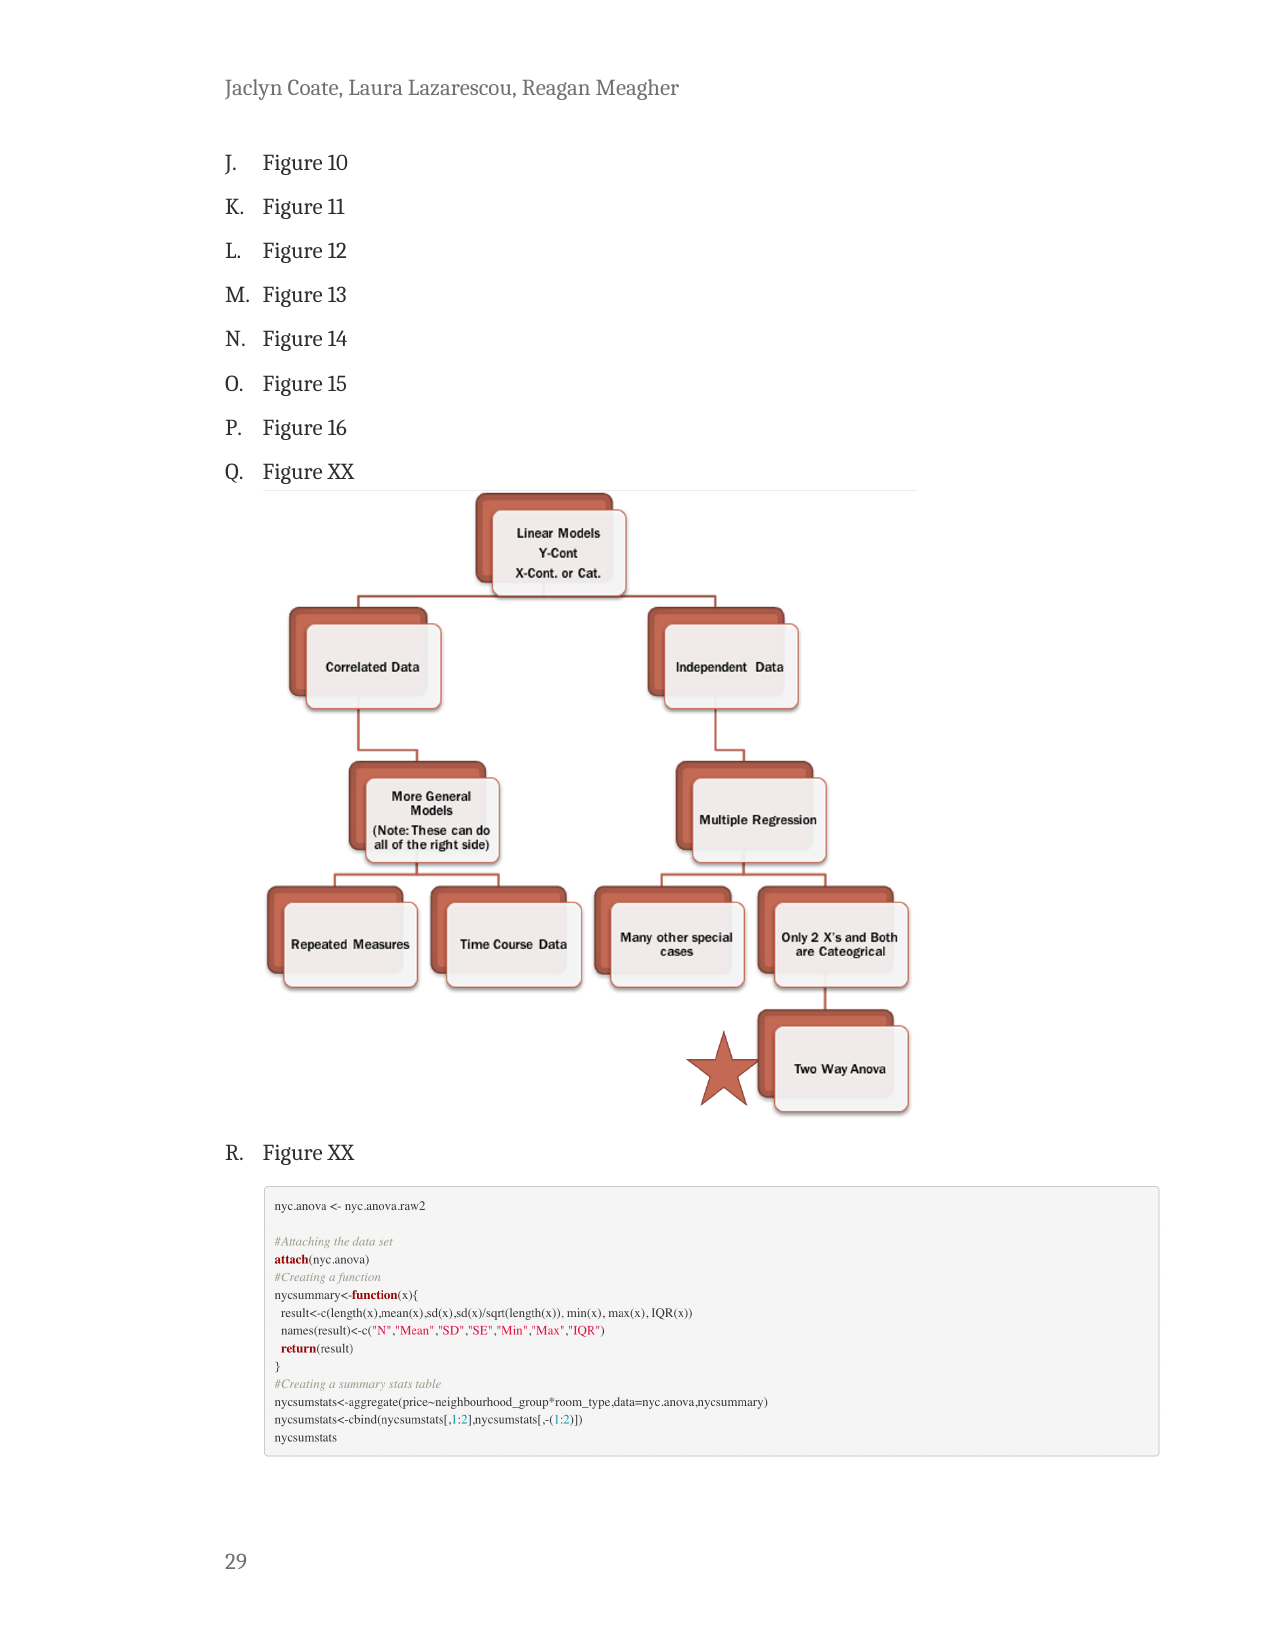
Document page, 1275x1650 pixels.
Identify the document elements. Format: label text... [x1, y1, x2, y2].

subtitle Figure 12 [225, 238, 1087, 264]
subtitle Figure XX [225, 1140, 1087, 1166]
subtitle Figure 11 [225, 194, 1087, 220]
subtitle Figure 15 [225, 370, 1087, 397]
picture [262, 490, 917, 1123]
subtitle Figure 13 [225, 282, 1087, 308]
picture [262, 1184, 1163, 1459]
subtitle Figure 10 [225, 150, 1087, 176]
subtitle Figure 14 [225, 326, 1087, 353]
subtitle Figure 16 [225, 414, 1087, 441]
